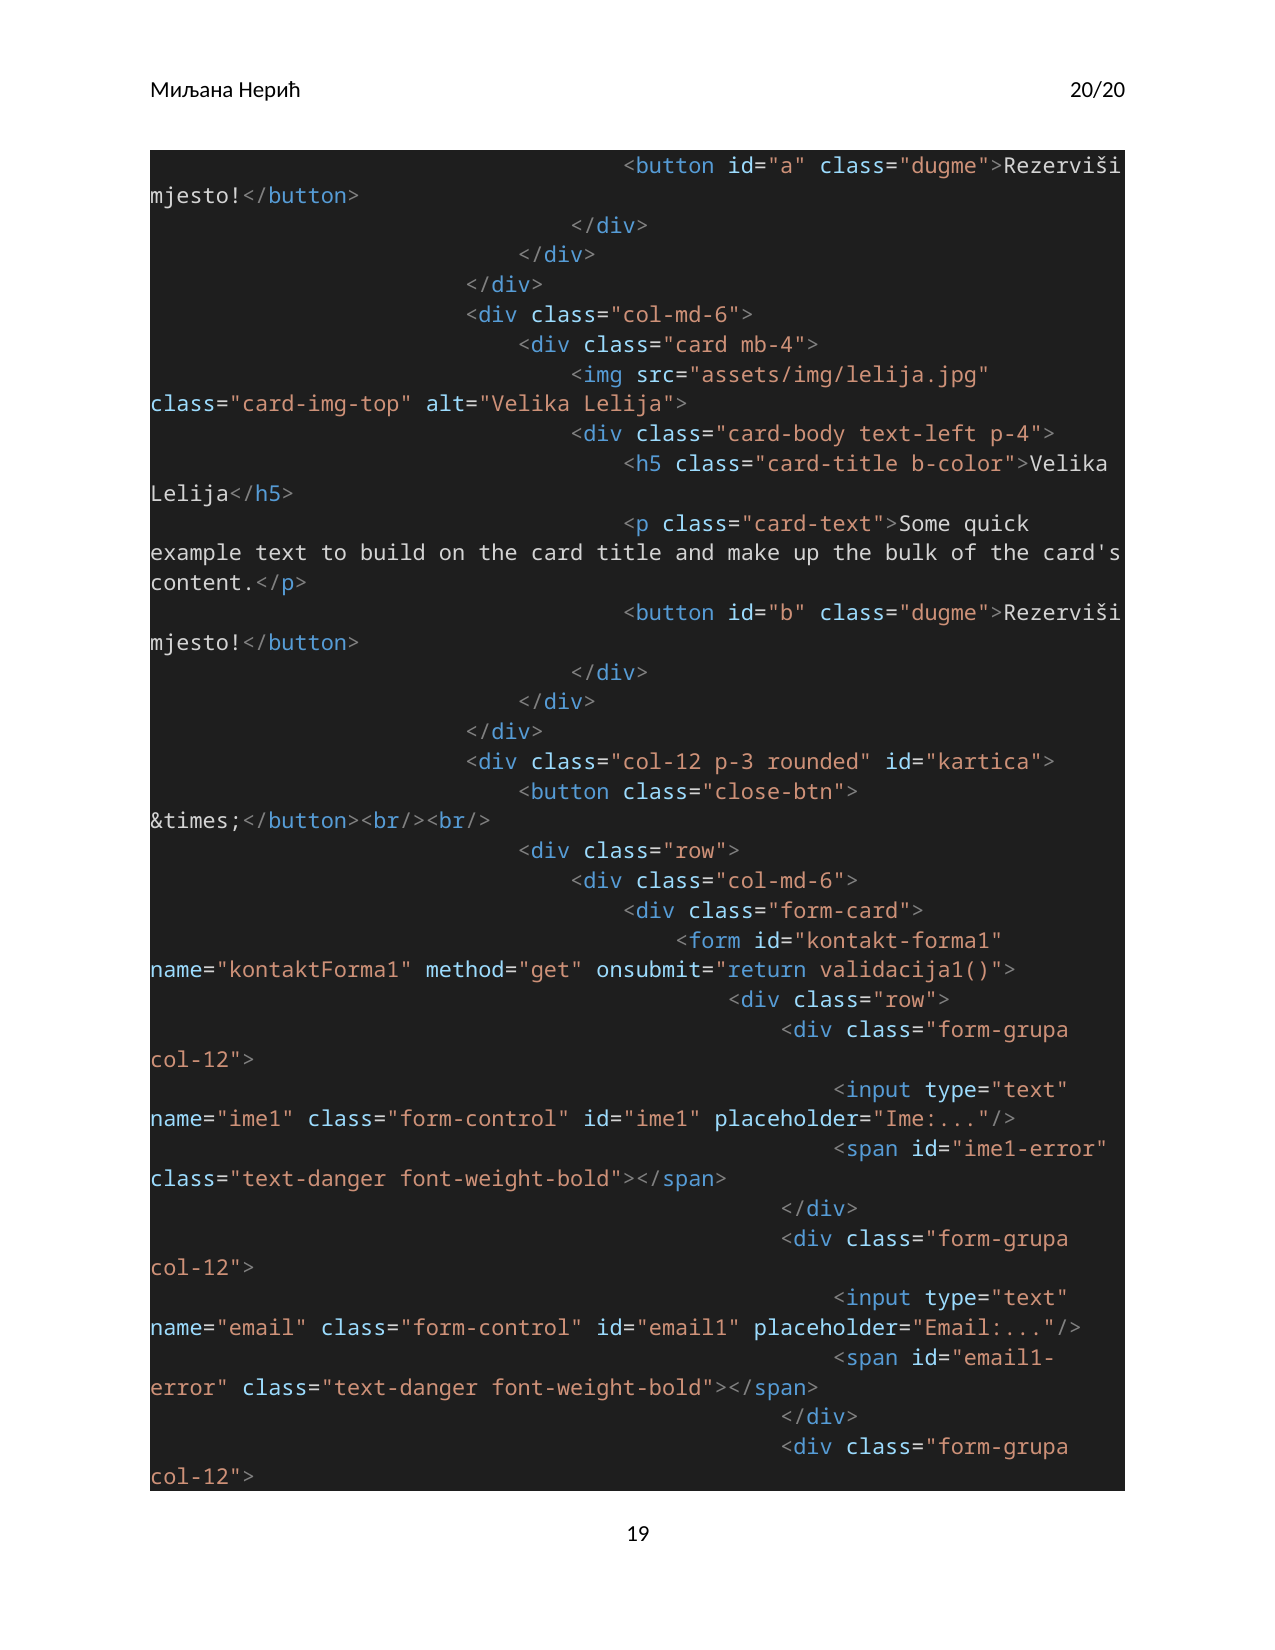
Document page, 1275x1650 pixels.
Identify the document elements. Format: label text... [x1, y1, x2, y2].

text <div class="col-md-6"> [150, 299, 1125, 329]
text <span id="email1-error" class="text-danger font-weight-bold"></span> [150, 1342, 1125, 1401]
text </div> [150, 656, 1125, 686]
text <span id="ime1-error" class="text-danger font-weight-bold"></span> [150, 1133, 1125, 1193]
text </div> [150, 269, 1125, 299]
text </div> [150, 1193, 1125, 1222]
text <div class="card-body text-left p-4"> [150, 418, 1125, 448]
text <div class="row"> [150, 835, 1125, 865]
text <p class="card-text">Some quick example text to build on the card title and make up the bulk of the card's content.</p> [150, 507, 1125, 597]
text <div class="form-grupa col-12"> [150, 1431, 1125, 1491]
text <div class="card mb-4"> [150, 329, 1125, 358]
text </div> [150, 209, 1125, 239]
text <button id="a" class="dugme">Rezerviši mjesto!</button> [150, 150, 1125, 209]
text <form id="kontakt-forma1" name="kontaktForma1" method="get" onsubmit="return validacija1()"> [150, 924, 1125, 984]
text </div> [150, 686, 1125, 716]
text <div class="form-grupa col-12"> [150, 1222, 1125, 1282]
text <input type="text" name="ime1" class="form-control" id="ime1" placeholder="Ime:..."/> [150, 1073, 1125, 1133]
text </div> [150, 239, 1125, 269]
text <div class="form-grupa col-12"> [150, 1014, 1125, 1073]
text <div class="col-12 p-3 rounded" id="kartica"> [150, 746, 1125, 776]
text <h5 class="card-title b-color">Velika Lelija</h5> [150, 448, 1125, 507]
text <input type="text" name="email" class="form-control" id="email1" placeholder="Email:..."/> [150, 1282, 1125, 1342]
text <div class="row"> [150, 984, 1125, 1014]
text </div> [150, 1401, 1125, 1431]
text <img src="assets/img/lelija.jpg" class="card-img-top" alt="Velika Lelija"> [150, 358, 1125, 418]
text <div class="form-card"> [150, 895, 1125, 924]
text <button id="b" class="dugme">Rezerviši mjesto!</button> [150, 597, 1125, 656]
text </div> [150, 716, 1125, 746]
text <div class="col-md-6"> [150, 865, 1125, 895]
text <button class="close-btn"> &times;</button><br/><br/> [150, 776, 1125, 835]
